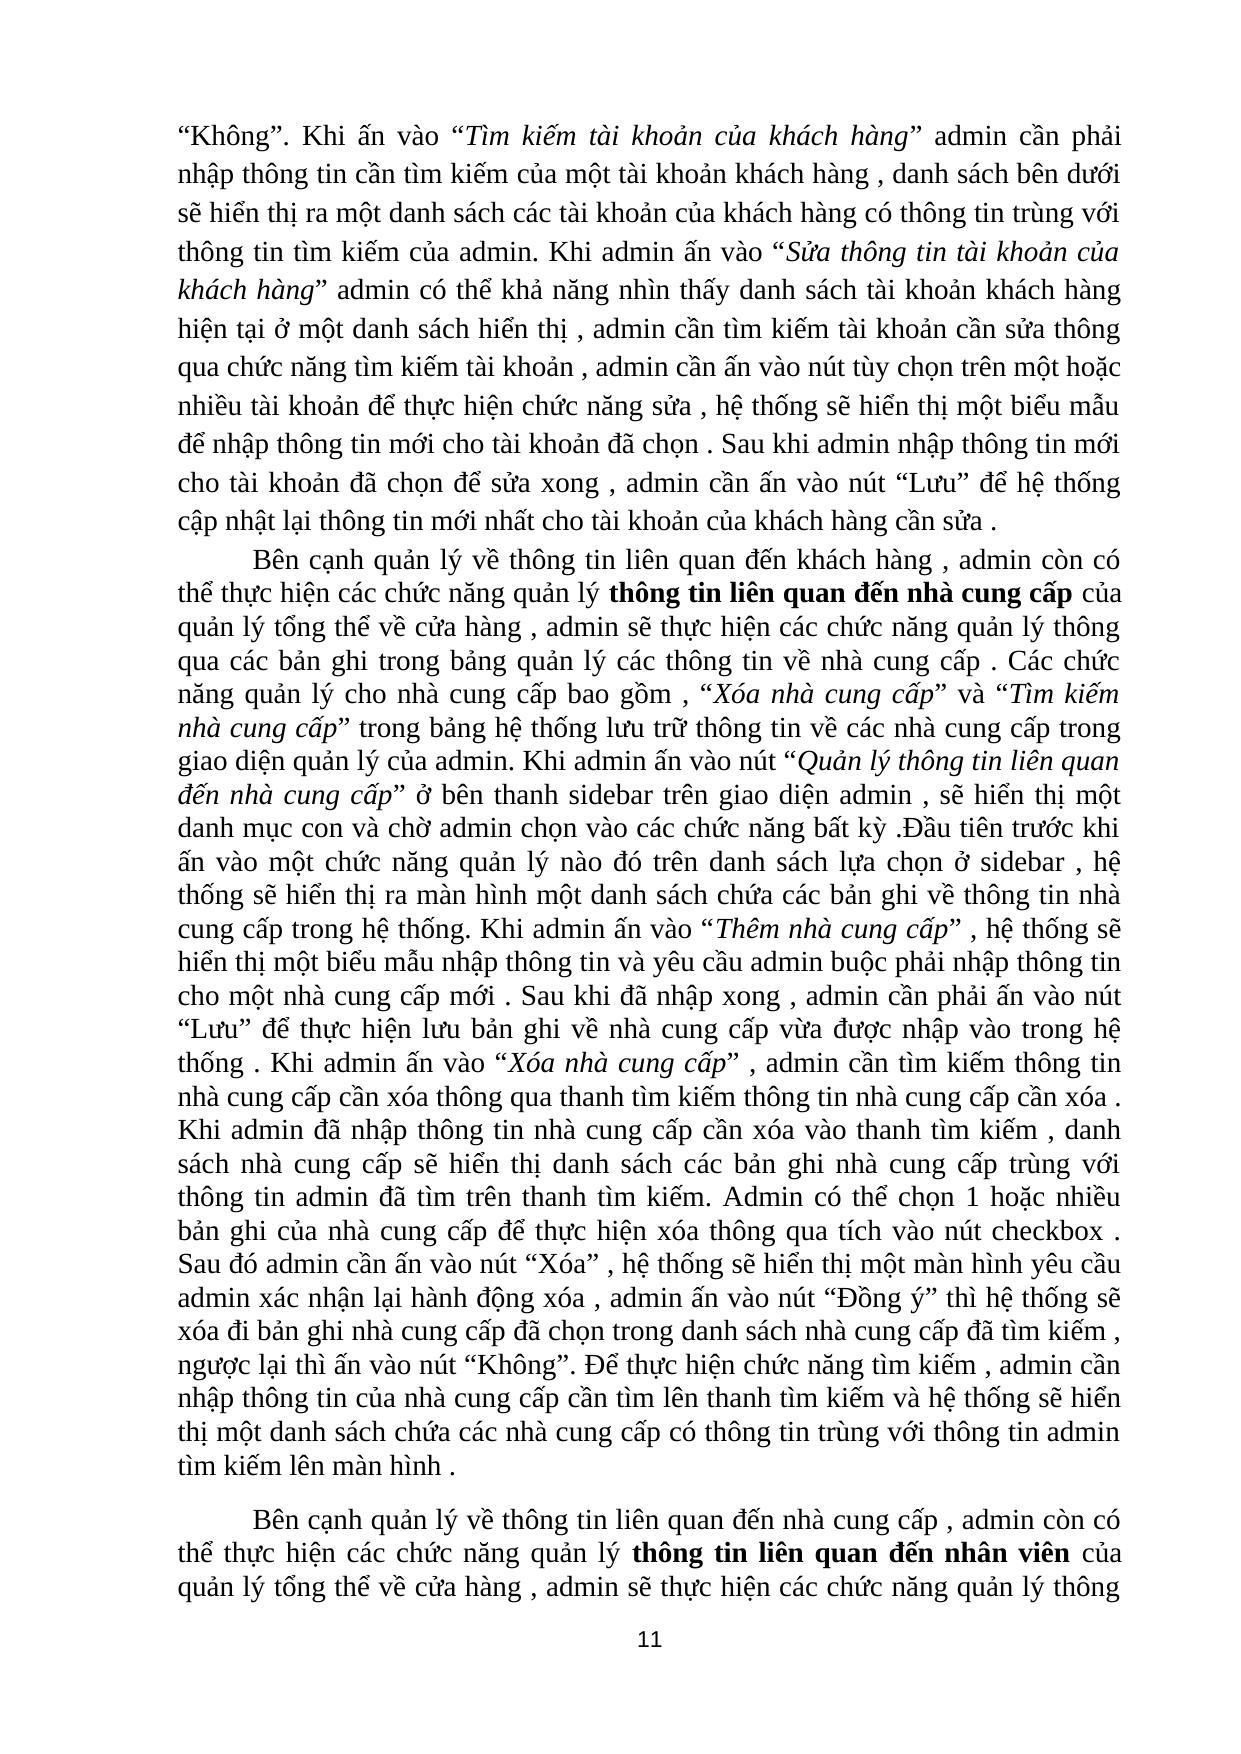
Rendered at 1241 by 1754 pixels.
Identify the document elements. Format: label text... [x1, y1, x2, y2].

text Bên cạnh quản lý về thông tin liên quan đến khách hàng , admin còn có thể thực hiện các chức năng quản lý thông tin liên quan đến nhà cung cấp của quản lý tổng thể về cửa hàng , admin sẽ thực hiện các chức năng quản lý thông qua các bản ghi trong bảng quản lý các thông tin về nhà cung cấp . Các chức năng quản lý cho nhà cung cấp bao gồm , “Xóa nhà cung cấp” và “Tìm kiếm nhà cung cấp” trong bảng hệ thống lưu trữ thông tin về các nhà cung cấp trong giao diện quản lý của admin. Khi admin ấn vào nút “Quản lý thông tin liên quan đến nhà cung cấp” ở bên thanh sidebar trên giao diện admin , sẽ hiển thị một danh mục con và chờ admin chọn vào các chức năng bất kỳ .Đầu tiên trước khi ấn vào một chức năng quản lý nào đó trên danh sách lựa chọn ở sidebar , hệ thống sẽ hiển thị ra màn hình một danh sách chứa các bản ghi về thông tin nhà cung cấp trong hệ thống. Khi admin ấn vào “Thêm nhà cung cấp” , hệ thống sẽ hiển thị một biểu mẫu nhập thông tin và yêu cầu admin buộc phải nhập thông tin cho một nhà cung cấp mới . Sau khi đã nhập xong , admin cần phải ấn vào nút “Lưu” để thực hiện lưu bản ghi về nhà cung cấp vừa được nhập vào trong hệ thống . Khi admin ấn vào “Xóa nhà cung cấp” , admin cần tìm kiếm thông tin nhà cung cấp cần xóa thông qua thanh tìm kiếm thông tin nhà cung cấp cần xóa . Khi admin đã nhập thông tin nhà cung cấp cần xóa vào thanh tìm kiếm , danh sách nhà cung cấp sẽ hiển thị danh sách các bản ghi nhà cung cấp trùng với thông tin admin đã tìm trên thanh tìm kiếm. Admin có thể chọn 1 hoặc nhiều bản ghi của nhà cung cấp để thực hiện xóa thông qua tích vào nút checkbox . Sau đó admin cần ấn vào nút “Xóa” , hệ thống sẽ hiển thị một màn hình yêu cầu admin xác nhận lại hành động xóa , admin ấn vào nút “Đồng ý” thì hệ thống sẽ xóa đi bản ghi nhà cung cấp đã chọn trong danh sách nhà cung cấp đã tìm kiếm , ngược lại thì ấn vào nút “Không”. Để thực hiện chức năng tìm kiếm , admin cần nhập thông tin của nhà cung cấp cần tìm lên thanh tìm kiếm và hệ thống sẽ hiển thị một danh sách chứa các nhà cung cấp có thông tin trùng với thông tin admin tìm kiếm lên màn hình . [177, 542, 1122, 1481]
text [177, 118, 1122, 537]
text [177, 1502, 1122, 1603]
